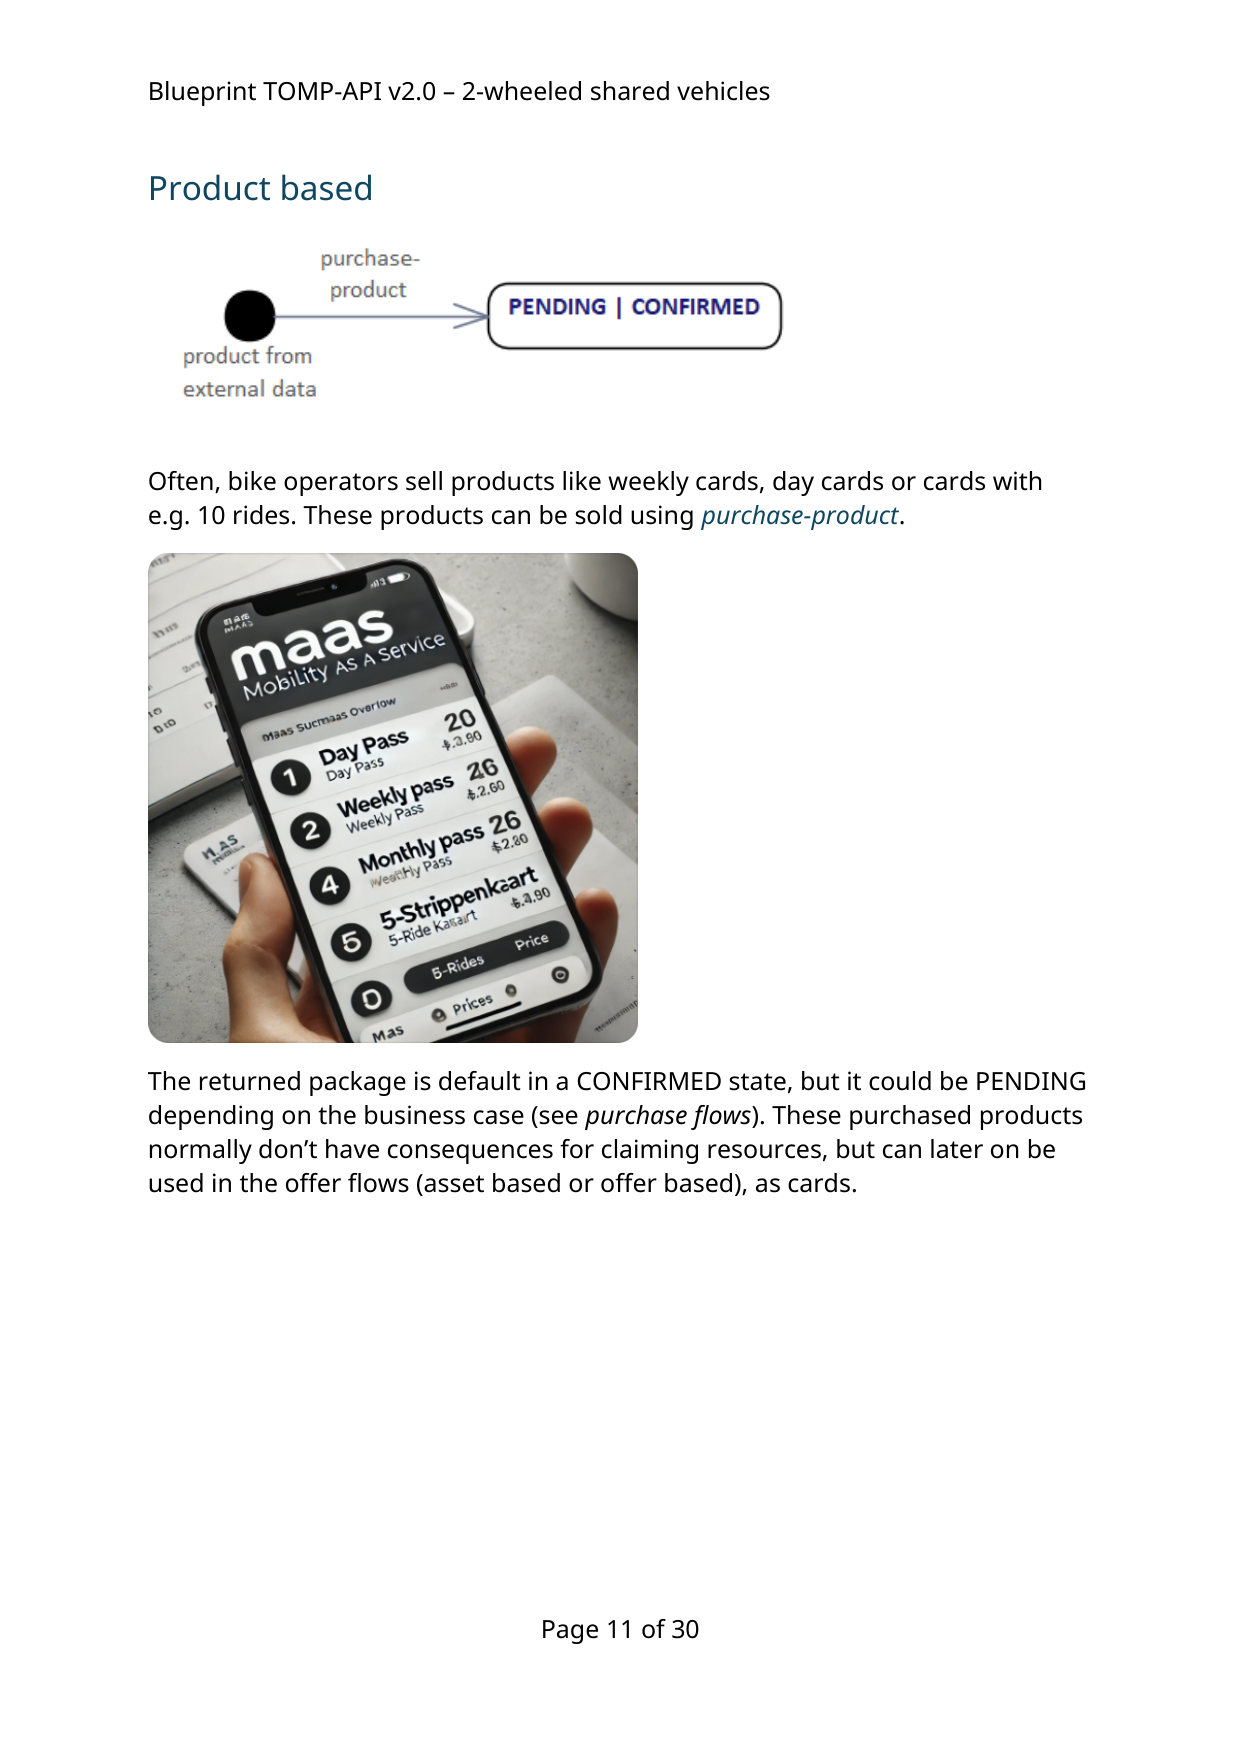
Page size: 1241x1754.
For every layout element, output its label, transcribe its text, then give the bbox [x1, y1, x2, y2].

picture [147, 218, 829, 444]
text The returned package is default in a CONFIRMED state, but it could be PENDING depending on the business case (see purchase flows). These purchased products normally don’t have consequences for claiming resources, but can later on be used in the offer flows (asset based or offer based), as cards. [148, 1064, 1093, 1200]
text Often, bike operators sell products like weekly cards, day cards or cards with e.g. 10 rides. These products can be sold using purchase-product. [148, 464, 1093, 532]
subtitle Product based [148, 164, 1093, 210]
picture [147, 552, 639, 1043]
